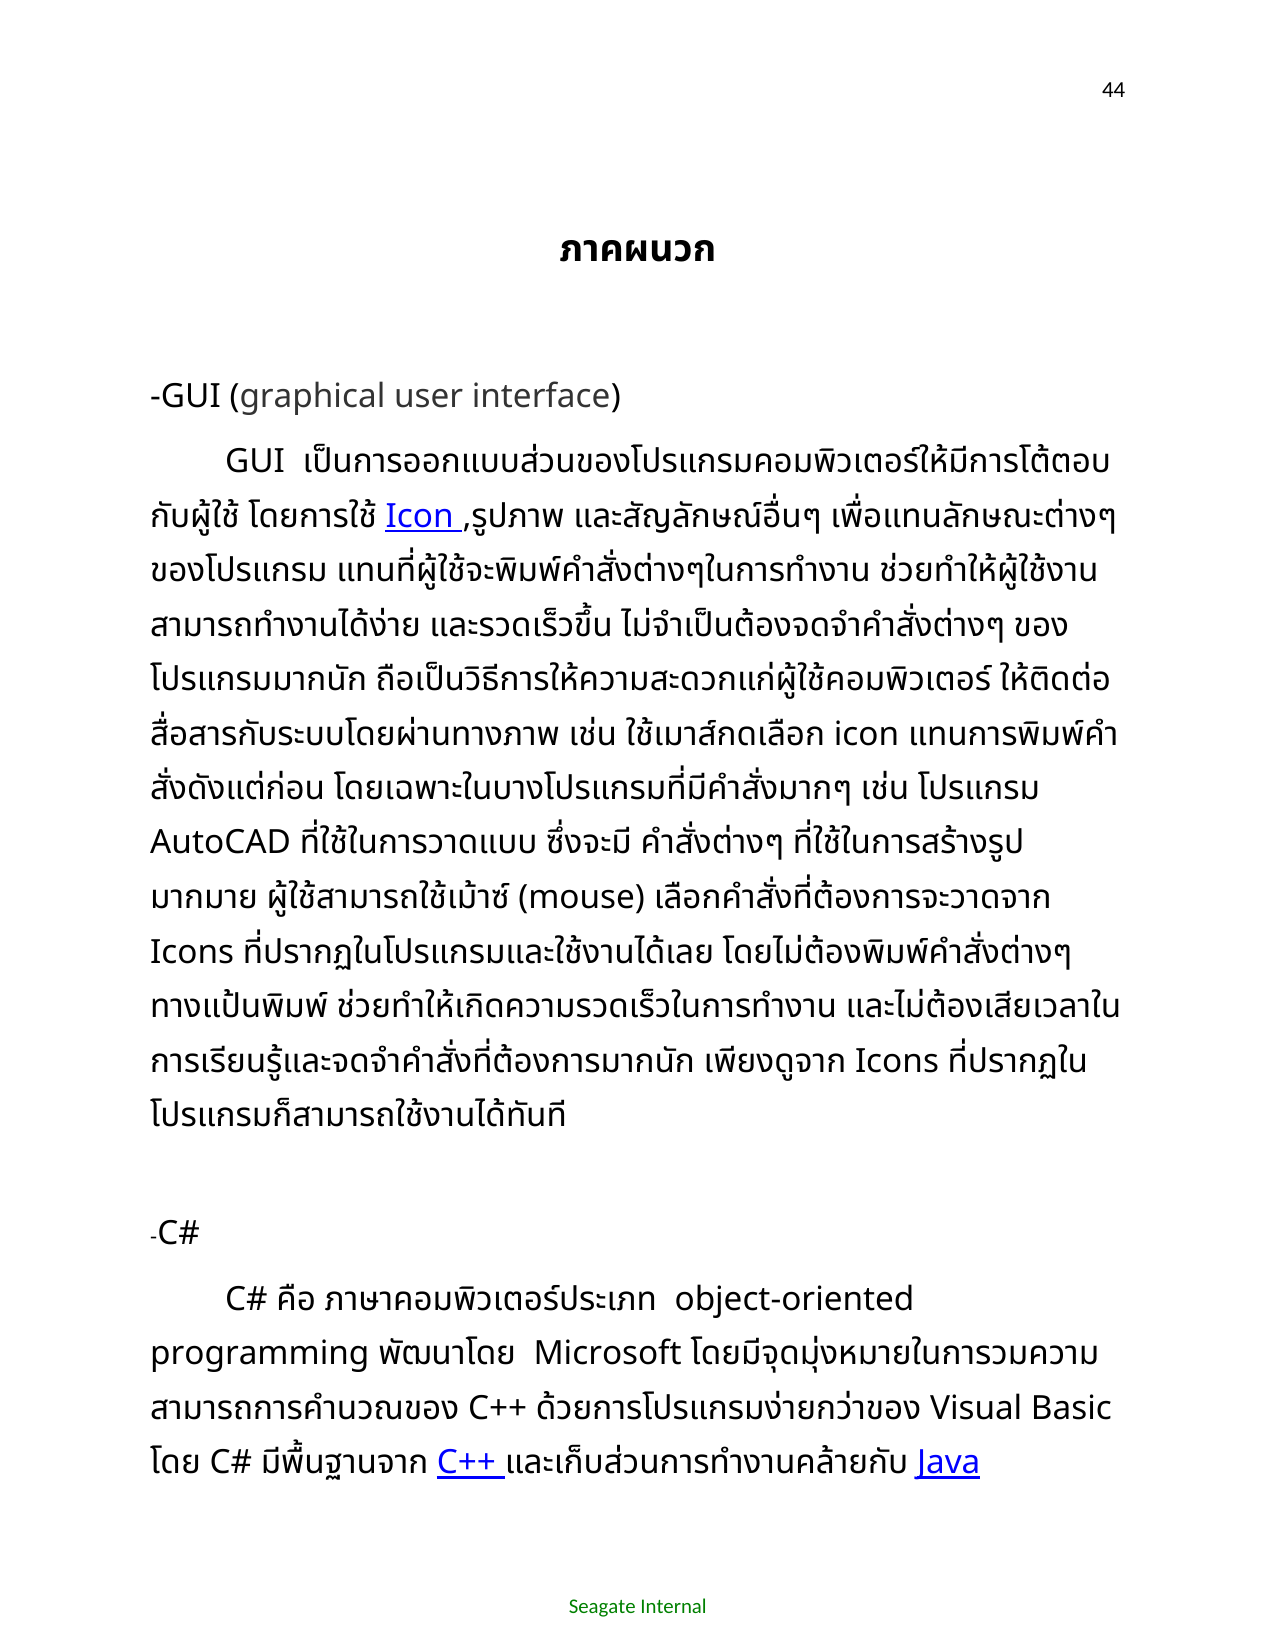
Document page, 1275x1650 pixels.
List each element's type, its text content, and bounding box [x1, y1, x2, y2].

text -GUI (graphical user interface) [150, 371, 239, 417]
text ภาคผนวก [150, 222, 1125, 278]
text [150, 1274, 1125, 1489]
text -GUI (graphical user interface) [611, 371, 1125, 417]
text -C# [150, 1209, 1125, 1254]
text GUI เป็นการออกแบบส่วนของโปรแกรมคอมพิวเตอร์ให้มีการโต้ตอบกับผู้ใช้ โดยการใช้ Icon ,รูปภาพ และสัญลักษณ์อื่นๆ เพื่อแทนลักษณะต่างๆ ของโปรแกรม แทนที่ผู้ใช้จะพิมพ์คำสั่งต่างๆในการทำงาน ช่วยทำให้ผู้ใช้งานสามารถทำงานได้ง่าย และรวดเร็วขึ้น ไม่จำเป็นต้องจดจำคำสั่งต่างๆ ของโปรแกรมมากนัก ถือเป็นวิธีการให้ความสะดวกแก่ผู้ใช้คอมพิวเตอร์ ให้ติดต่อสื่อสารกับระบบโดยผ่านทางภาพ เช่น ใช้เมาส์กดเลือก icon แทนการพิมพ์คำสั่งดังแต่ก่อน โดยเฉพาะในบางโปรแกรมที่มีคำสั่งมากๆ เช่น โปรแกรม AutoCAD ที่ใช้ในการวาดแบบ ซึ่งจะมี คำสั่งต่างๆ ที่ใช้ในการสร้างรูปมากมาย ผู้ใช้สามารถใช้เม้าซ์ (mouse) เลือกคำสั่งที่ต้องการจะวาดจาก Icons ที่ปรากฏในโปรแกรมและใช้งานได้เลย โดยไม่ต้องพิมพ์คำสั่งต่างๆ ทางแป้นพิมพ์ ช่วยทำให้เกิดความรวดเร็วในการทำงาน และไม่ต้องเสียเวลาในการเรียนรู้และจดจำคำสั่งที่ต้องการมากนัก เพียงดูจาก Icons ที่ปรากฏในโปรแกรมก็สามารถใช้งานได้ทันที [150, 437, 1125, 1141]
